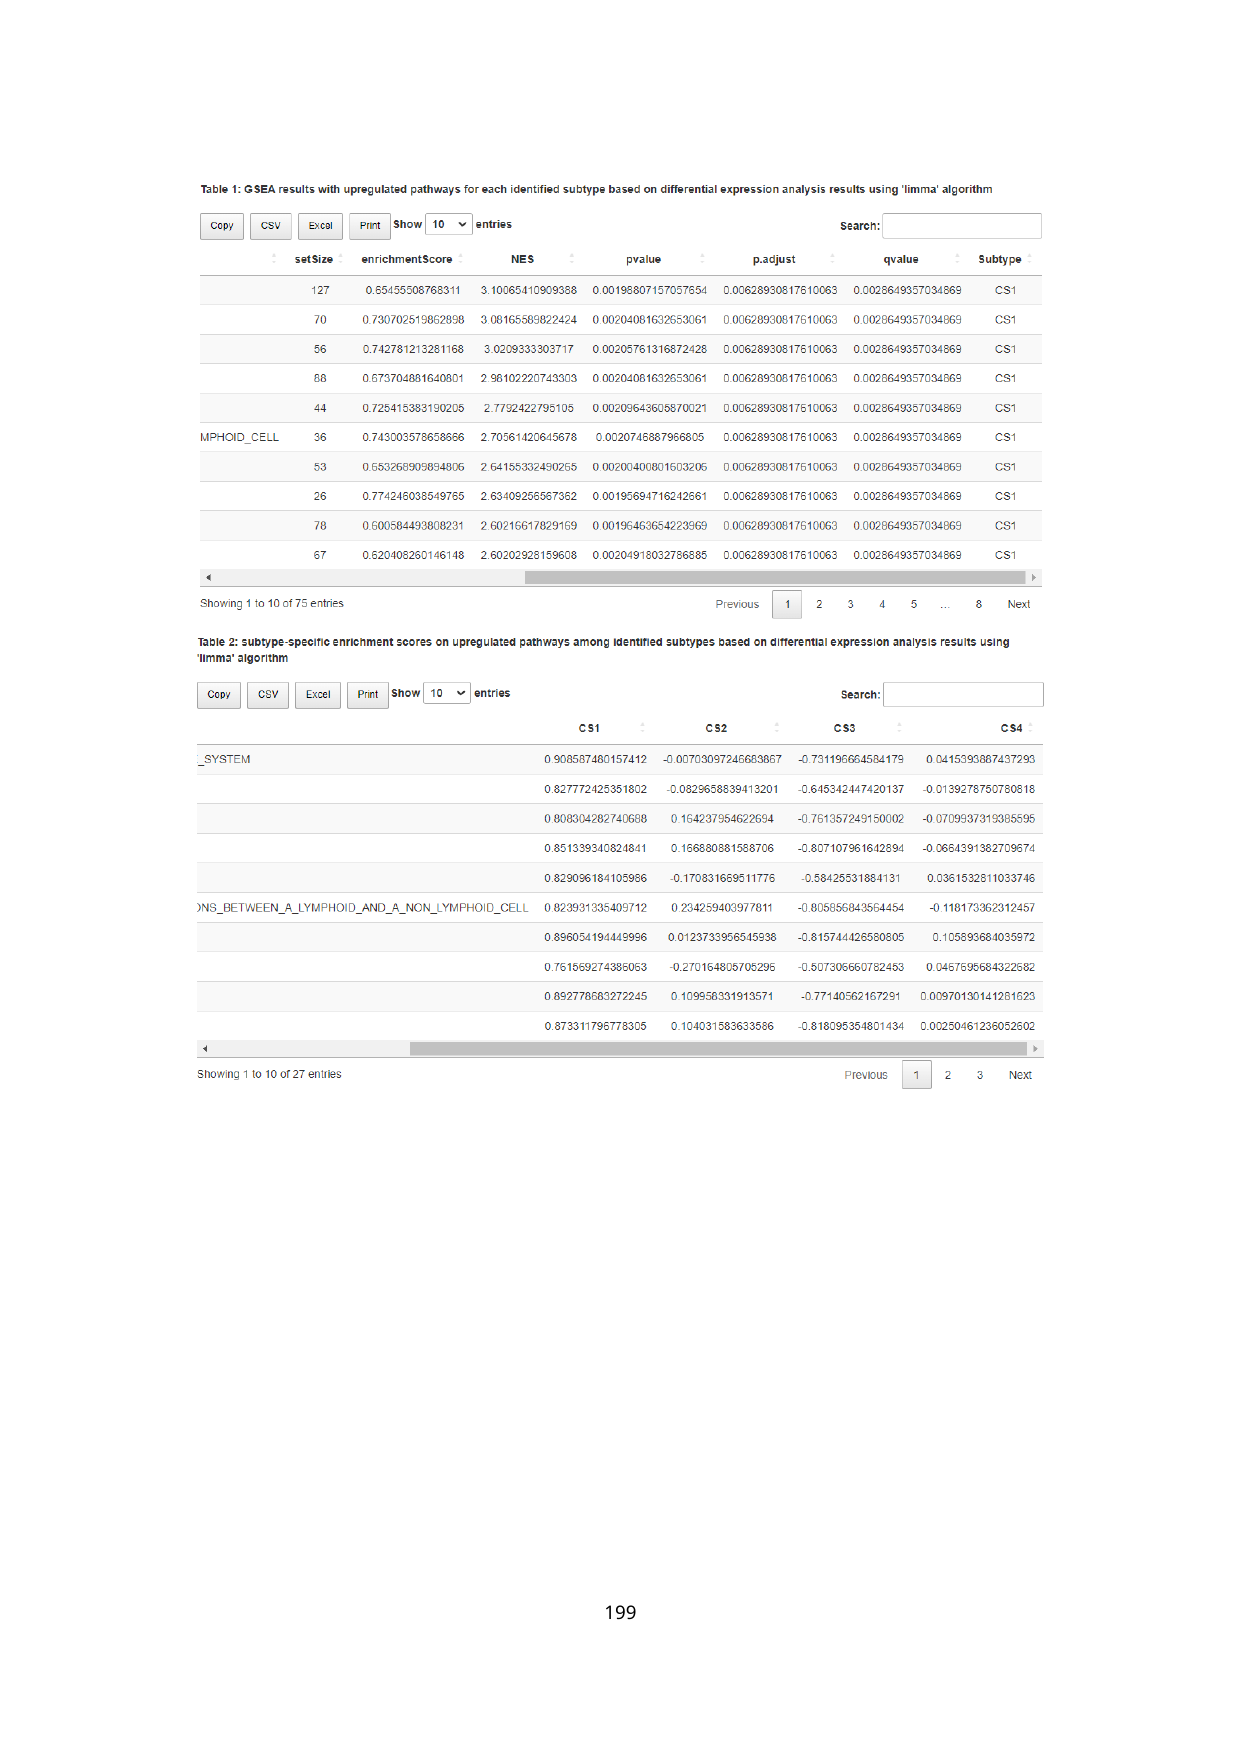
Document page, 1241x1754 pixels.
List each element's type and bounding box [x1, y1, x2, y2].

picture [187, 176, 1053, 626]
picture [187, 631, 1053, 1096]
